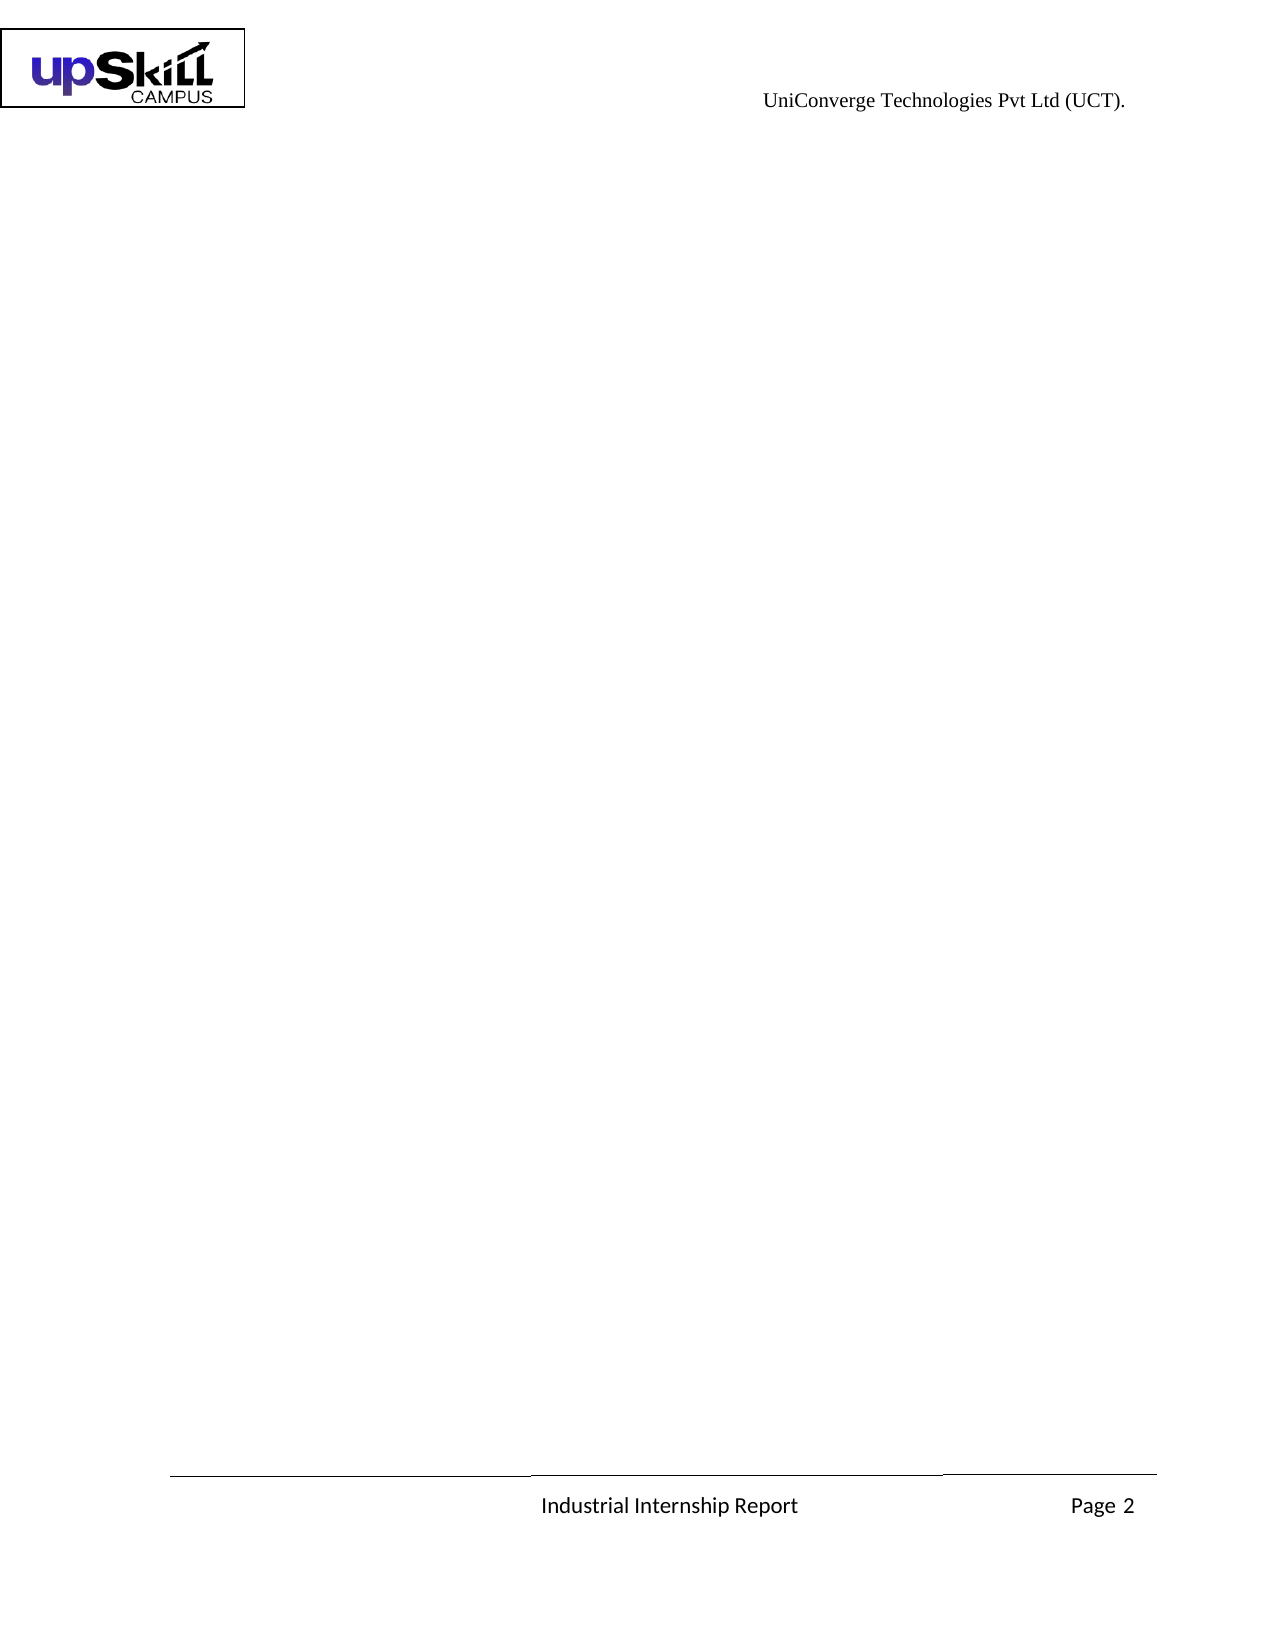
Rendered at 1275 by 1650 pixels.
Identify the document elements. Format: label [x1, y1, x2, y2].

picture [2, 30, 244, 106]
